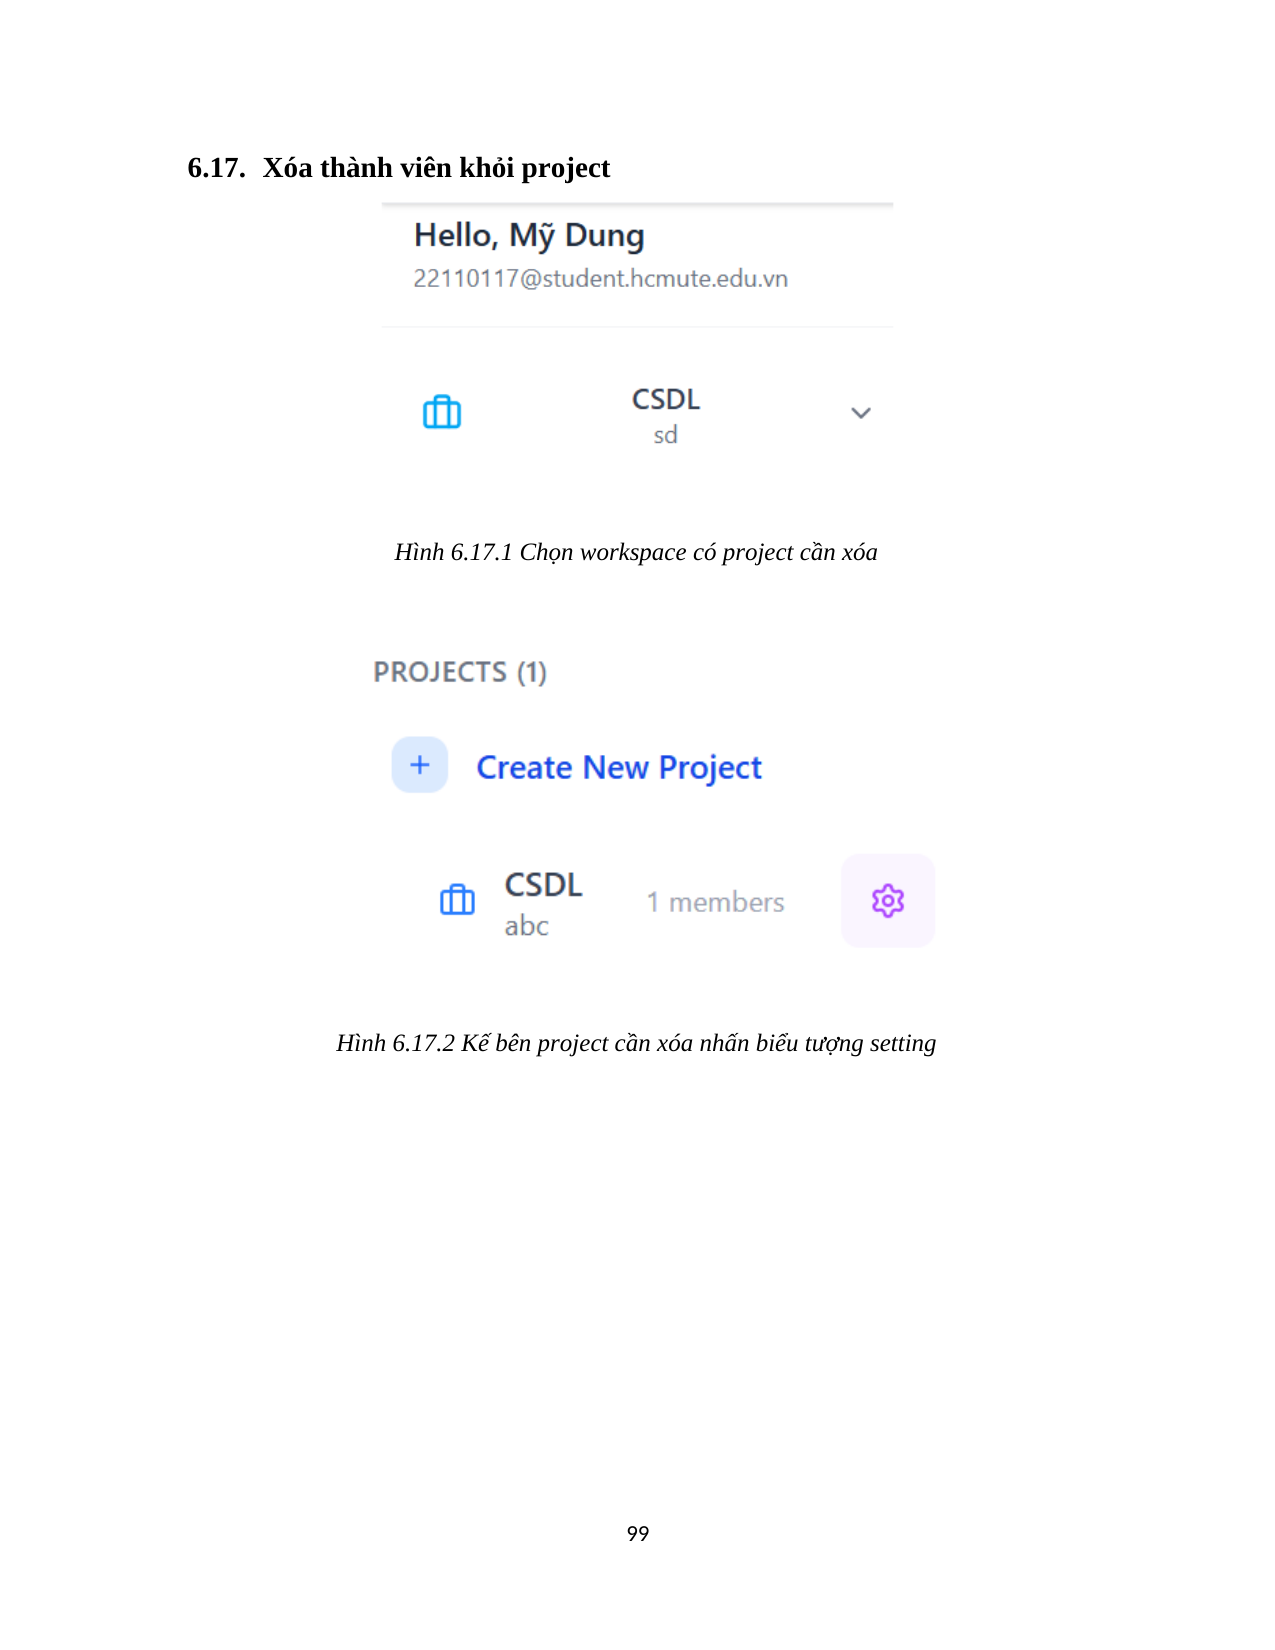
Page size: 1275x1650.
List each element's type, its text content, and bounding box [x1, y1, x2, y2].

text Hình 6.17.2 Kế bên project cần xóa nhấn biểu tượng setting [150, 1028, 1125, 1056]
list Xóa thành viên khỏi project [187, 150, 1125, 183]
picture [345, 632, 937, 1009]
text Hình 6.17.1 Chọn workspace có project cần xóa [150, 537, 1125, 566]
picture [381, 200, 894, 518]
